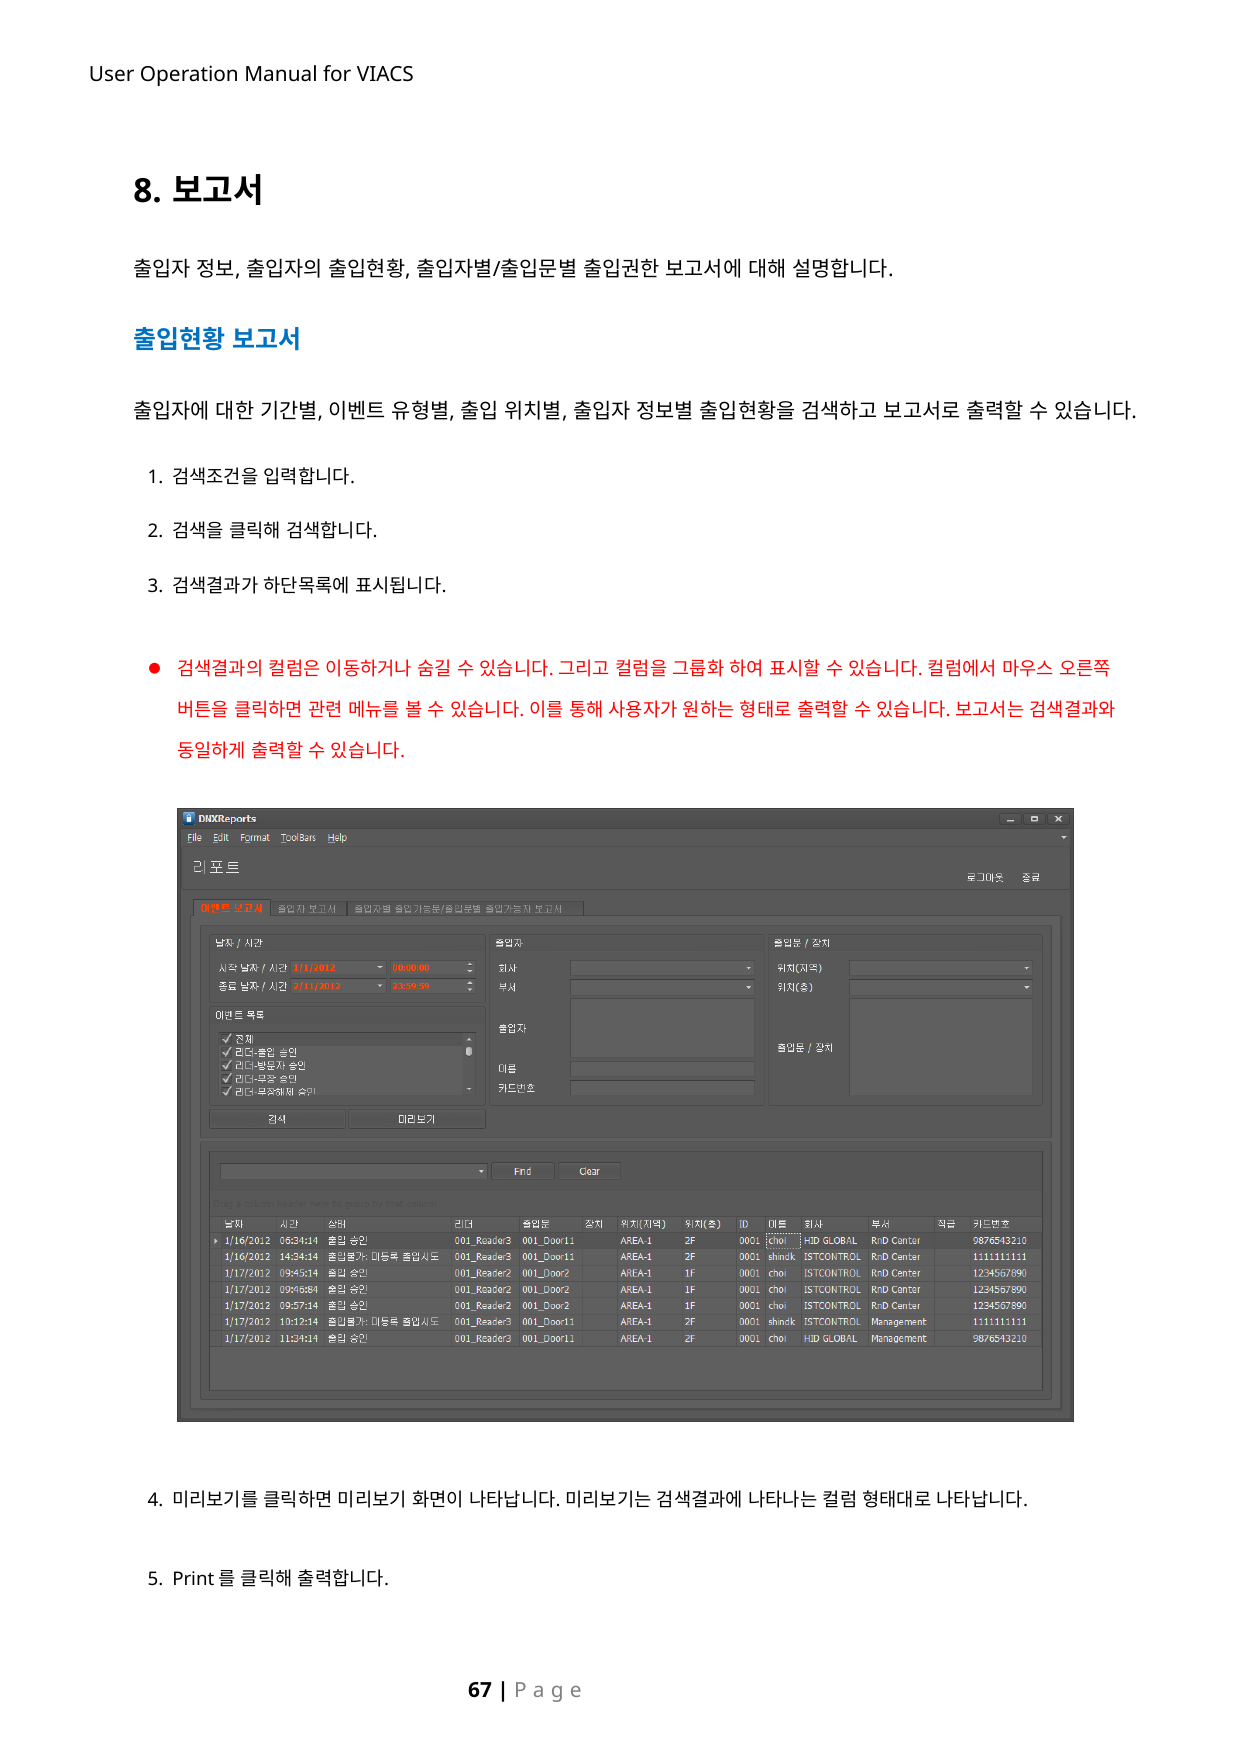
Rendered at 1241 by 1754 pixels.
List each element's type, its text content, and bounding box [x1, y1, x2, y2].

list 검색결과가 하단목록에 표시됩니다. [133, 570, 1152, 597]
list 보고서 [133, 164, 1152, 213]
list 검색조건을 입력합니다. [133, 461, 1152, 489]
list Print를 클릭해 출력합니다. [133, 1563, 1152, 1591]
list 검색결과의 컬럼은 이동하거나 숨길 수 있습니다. 그리고 컬럼을 그룹화 하여 표시할 수 있습니다. 컬럼에서 마우스 오른쪽 버튼을 클릭하면 관련 메뉴를 볼 수 있습니다. 이를 통해 사용자가 원하는 형태로 출력할 수 있습니다. 보고서는 검색결과와 동일하게 출력할 수 있습니다. [147, 654, 1152, 762]
text 출입현황 보고서 [133, 320, 1152, 356]
picture [177, 808, 1074, 1422]
list 미리보기를 클릭하면 미리보기 화면이 나타납니다. 미리보기는 검색결과에 나타나는 컬럼 형태대로 나타납니다. [133, 1484, 1152, 1512]
list 검색을 클릭해 검색합니다. [133, 516, 1152, 543]
text 출입자에 대한 기간별, 이벤트 유형별, 출입 위치별, 출입자 정보별 출입현황을 검색하고 보고서로 출력할 수 있습니다. [133, 394, 1152, 424]
text 출입자 정보, 출입자의 출입현황, 출입자별/출입문별 출입권한 보고서에 대해 설명합니다. [133, 252, 1152, 283]
